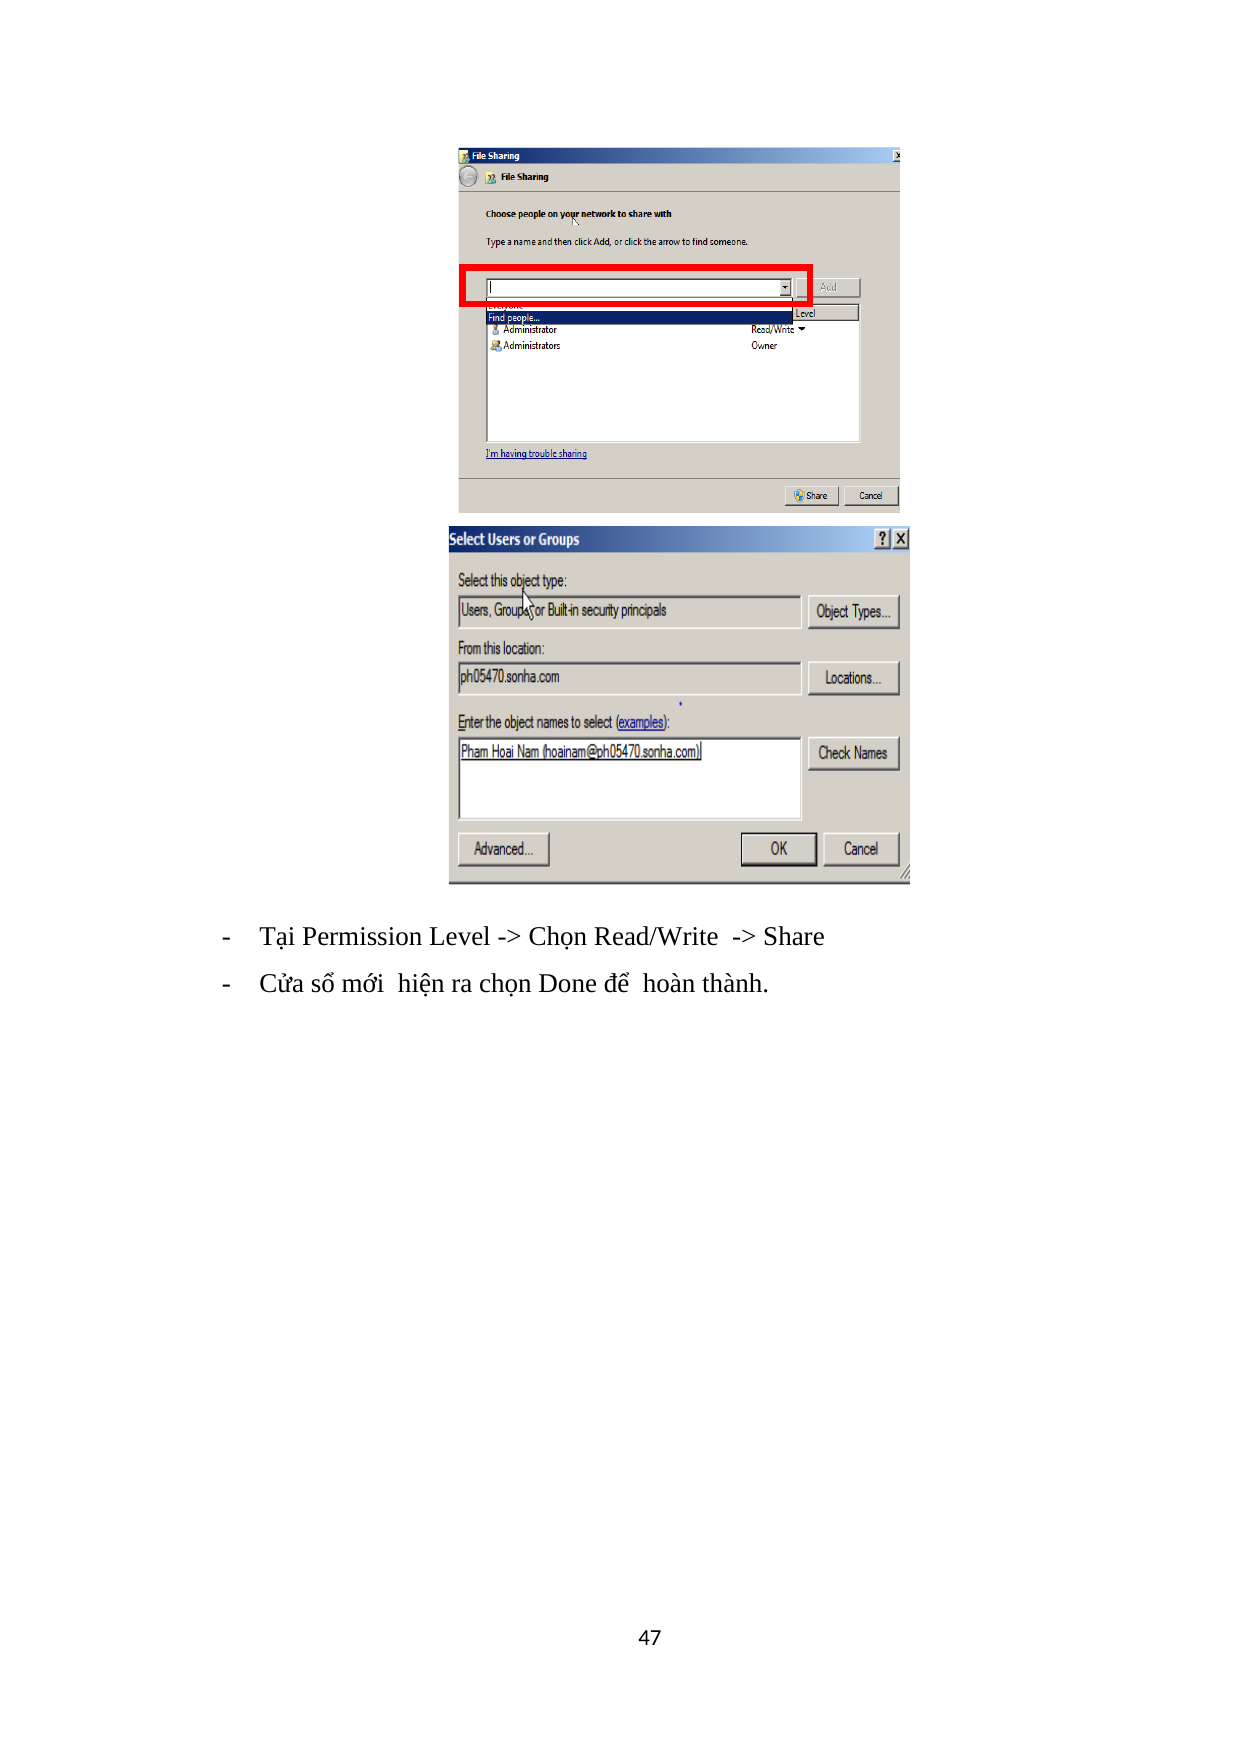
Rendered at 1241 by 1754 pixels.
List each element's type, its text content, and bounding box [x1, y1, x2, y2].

picture [458, 147, 900, 513]
list Cửa sổ mới hiện ra chọn Done để hoàn thành. [222, 967, 1122, 998]
picture [448, 526, 910, 886]
list Tại Permission Level -> Chọn Read/Write -> Share [222, 920, 1122, 952]
